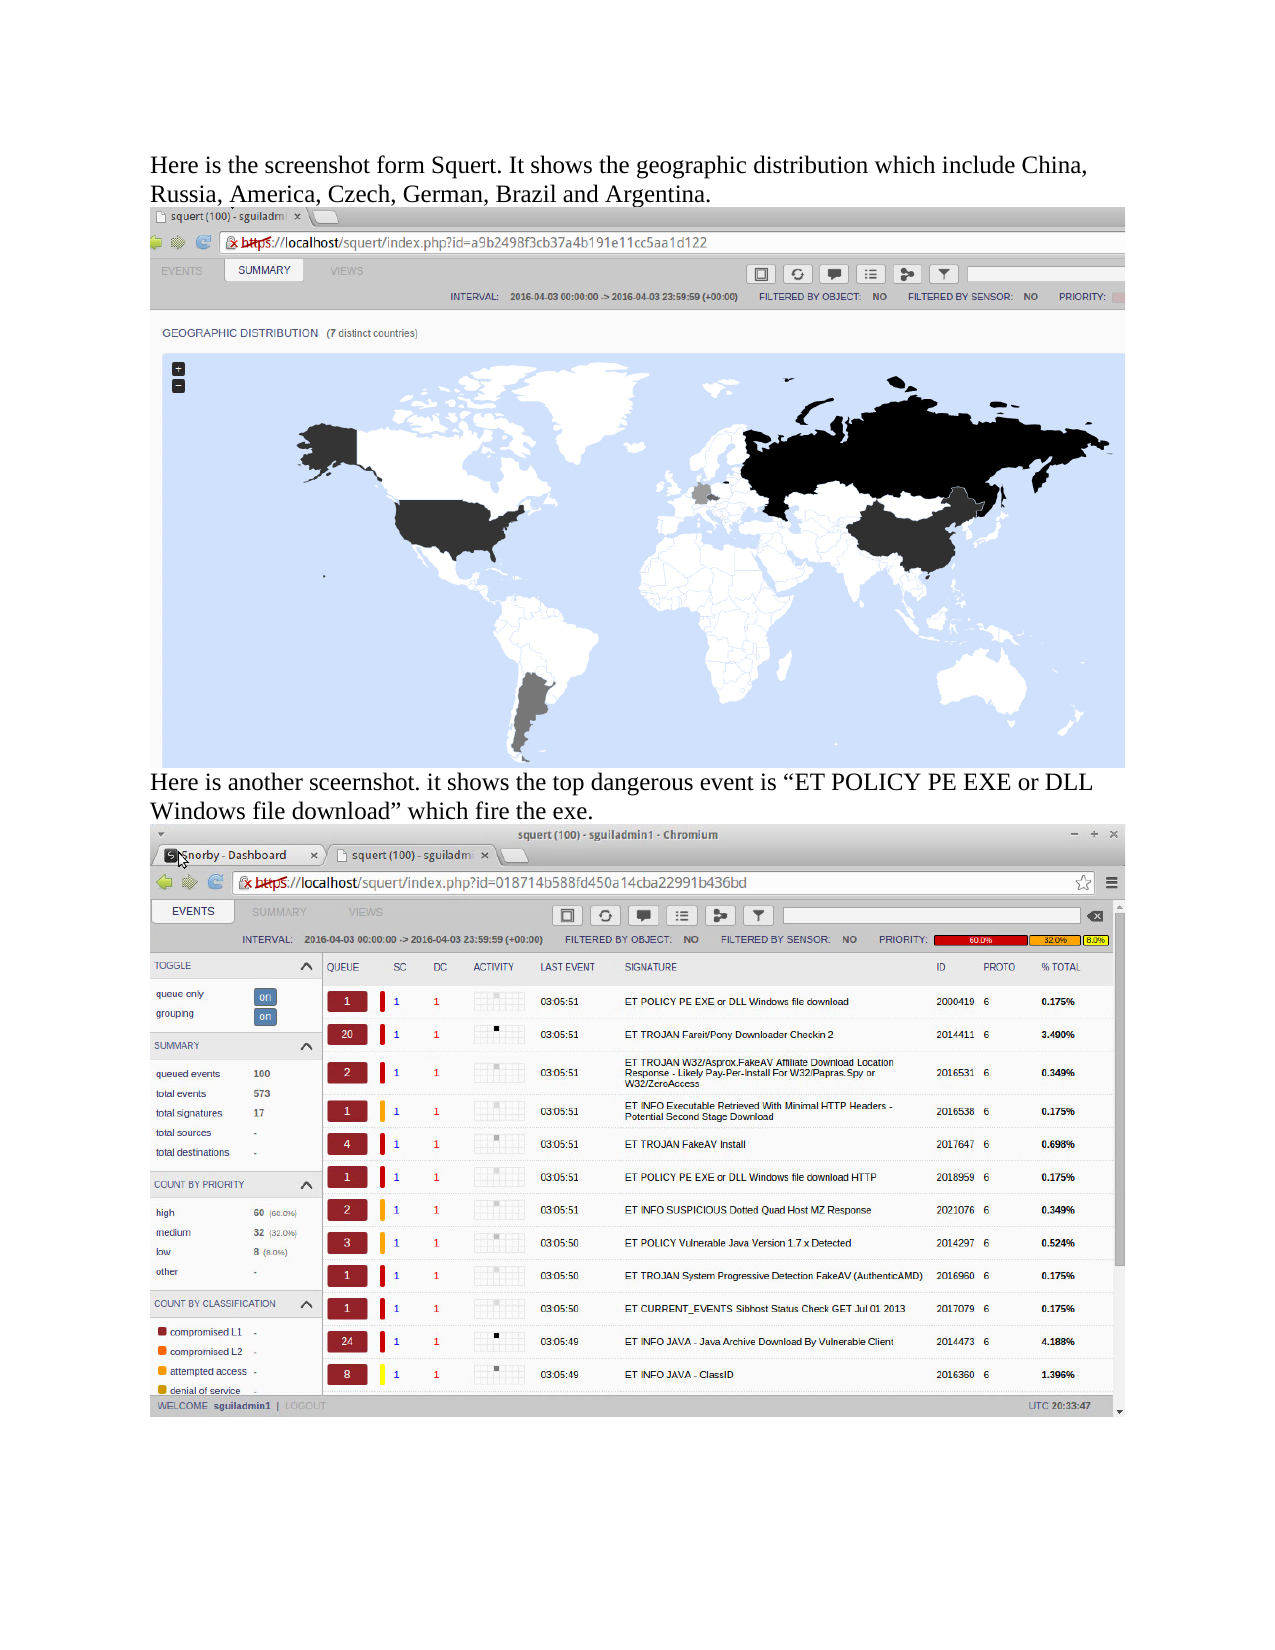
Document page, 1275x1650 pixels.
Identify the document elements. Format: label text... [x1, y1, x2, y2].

text Here is the screenshot form Squert. It shows the geographic distribution which include China, Russia, America, Czech, German, Brazil and Argentina. [150, 150, 1125, 207]
picture [150, 824, 1125, 1417]
text Here is another sceernshot. it shows the top dangerous event is “ET POLICY PE EXE or DLL Windows file download” which fire the exe. [150, 768, 1125, 824]
picture [150, 207, 1125, 768]
